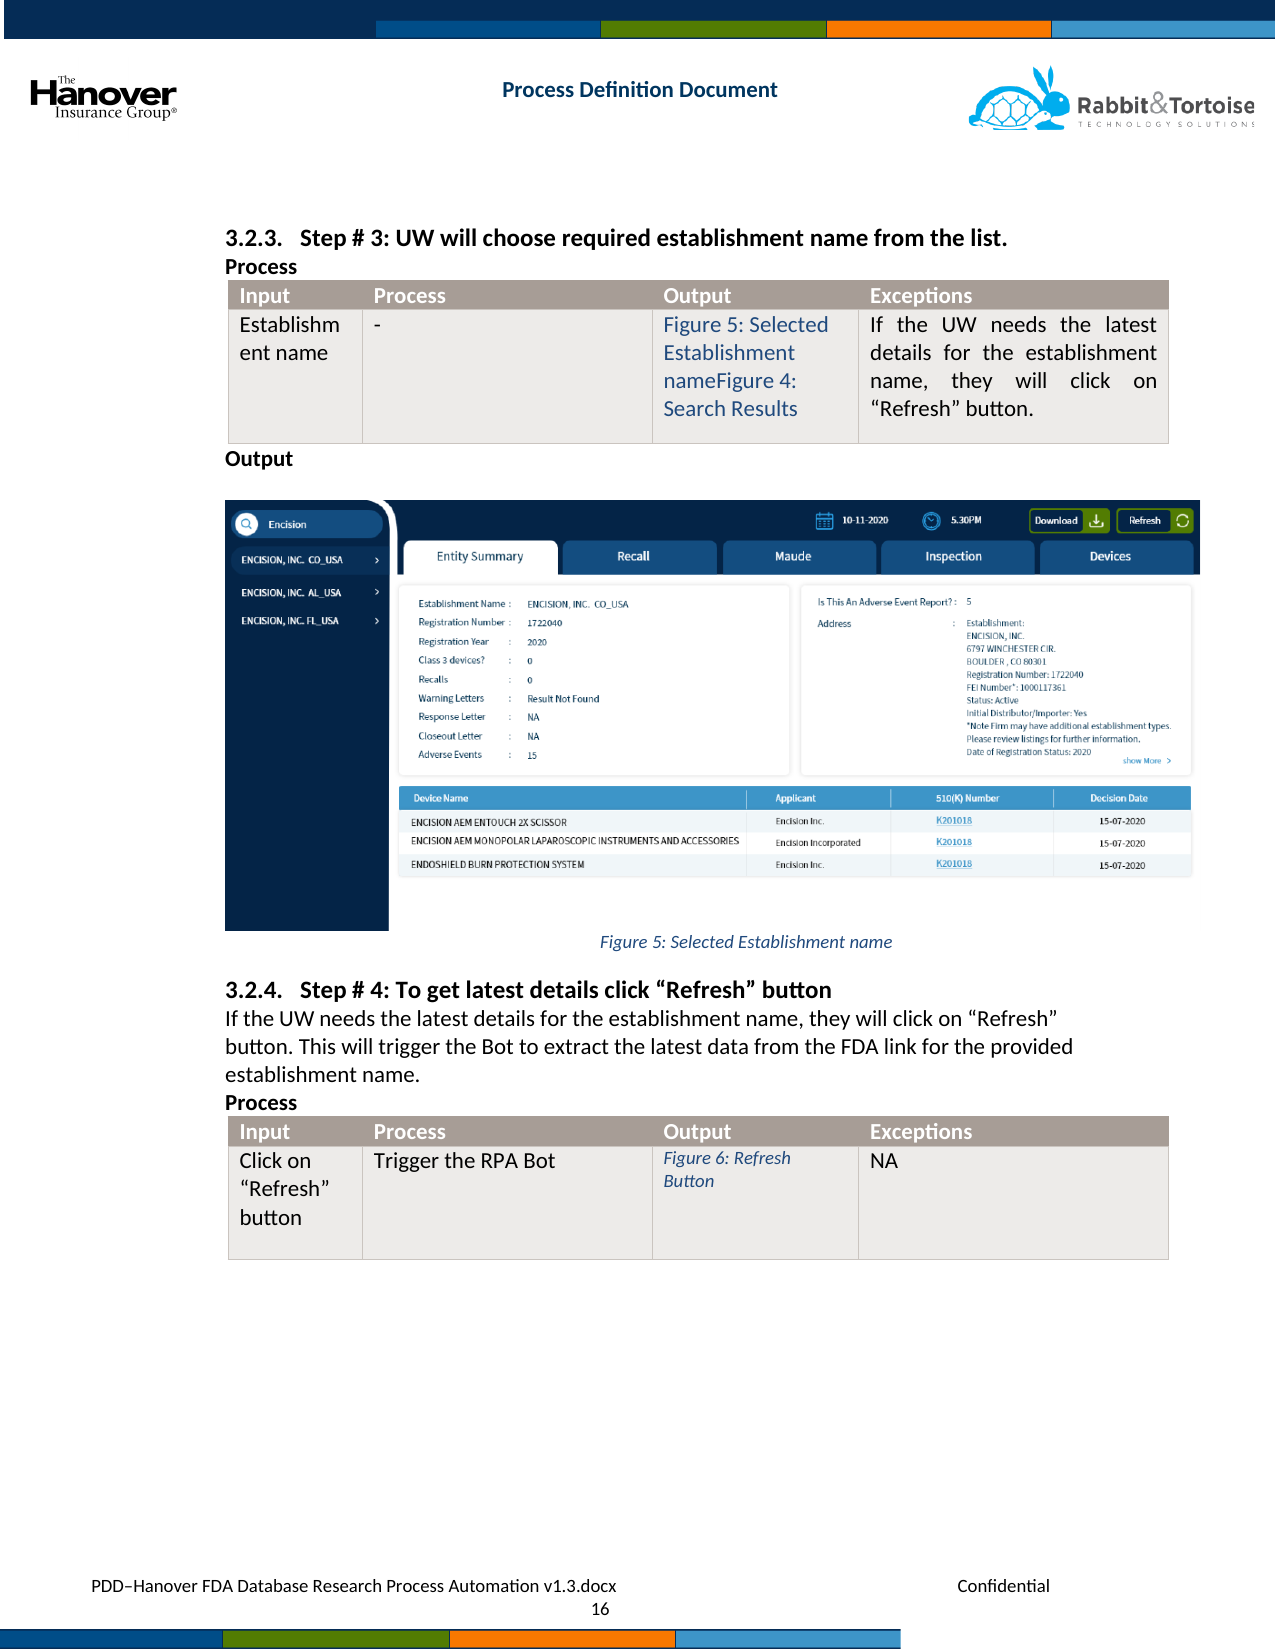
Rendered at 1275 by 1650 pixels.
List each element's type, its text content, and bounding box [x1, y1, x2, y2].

table_header Process [363, 1118, 652, 1146]
text Process [225, 252, 1125, 280]
picture [968, 65, 1255, 130]
table_header Output [653, 1118, 858, 1146]
table_cell Trigger the RPA Bot [363, 1147, 652, 1259]
table_header Output [653, 281, 858, 309]
table_header Input [229, 1118, 362, 1146]
text Process [225, 1088, 1125, 1116]
table_cell NA [859, 1147, 1168, 1259]
text Figure 5: Selected Establishment name [525, 931, 1125, 953]
text If the UW needs the latest details for the establishment name, they will click on “Refresh” button. This will trigger the Bot to extract the latest data from the FDA link for the provided establishment name. [225, 1004, 1125, 1088]
table_cell Figure 5: Selected Establishment name [653, 310, 858, 443]
table_cell Establishment name [229, 310, 362, 443]
table_cell Figure 6: Refresh Button [653, 1147, 858, 1259]
table_header Process [363, 281, 652, 309]
picture [4, 0, 1275, 39]
table_cell If the UW needs the latest details for the establishment name, they will click on “Refresh” button. [859, 310, 1168, 443]
picture [0, 1629, 901, 1649]
table_header Input [229, 281, 362, 309]
text Output [225, 444, 1125, 472]
subtitle Step # 3: UW will choose required establishment name from the list. [225, 222, 1125, 252]
table_cell - [363, 310, 652, 443]
picture [29, 57, 178, 140]
table_header Exceptions [859, 1118, 1168, 1146]
picture [225, 500, 1200, 931]
subtitle Step # 4: To get latest details click “Refresh” button [225, 974, 1125, 1004]
table_cell Click on “Refresh” button [229, 1147, 362, 1259]
table_header Exceptions [859, 281, 1168, 309]
